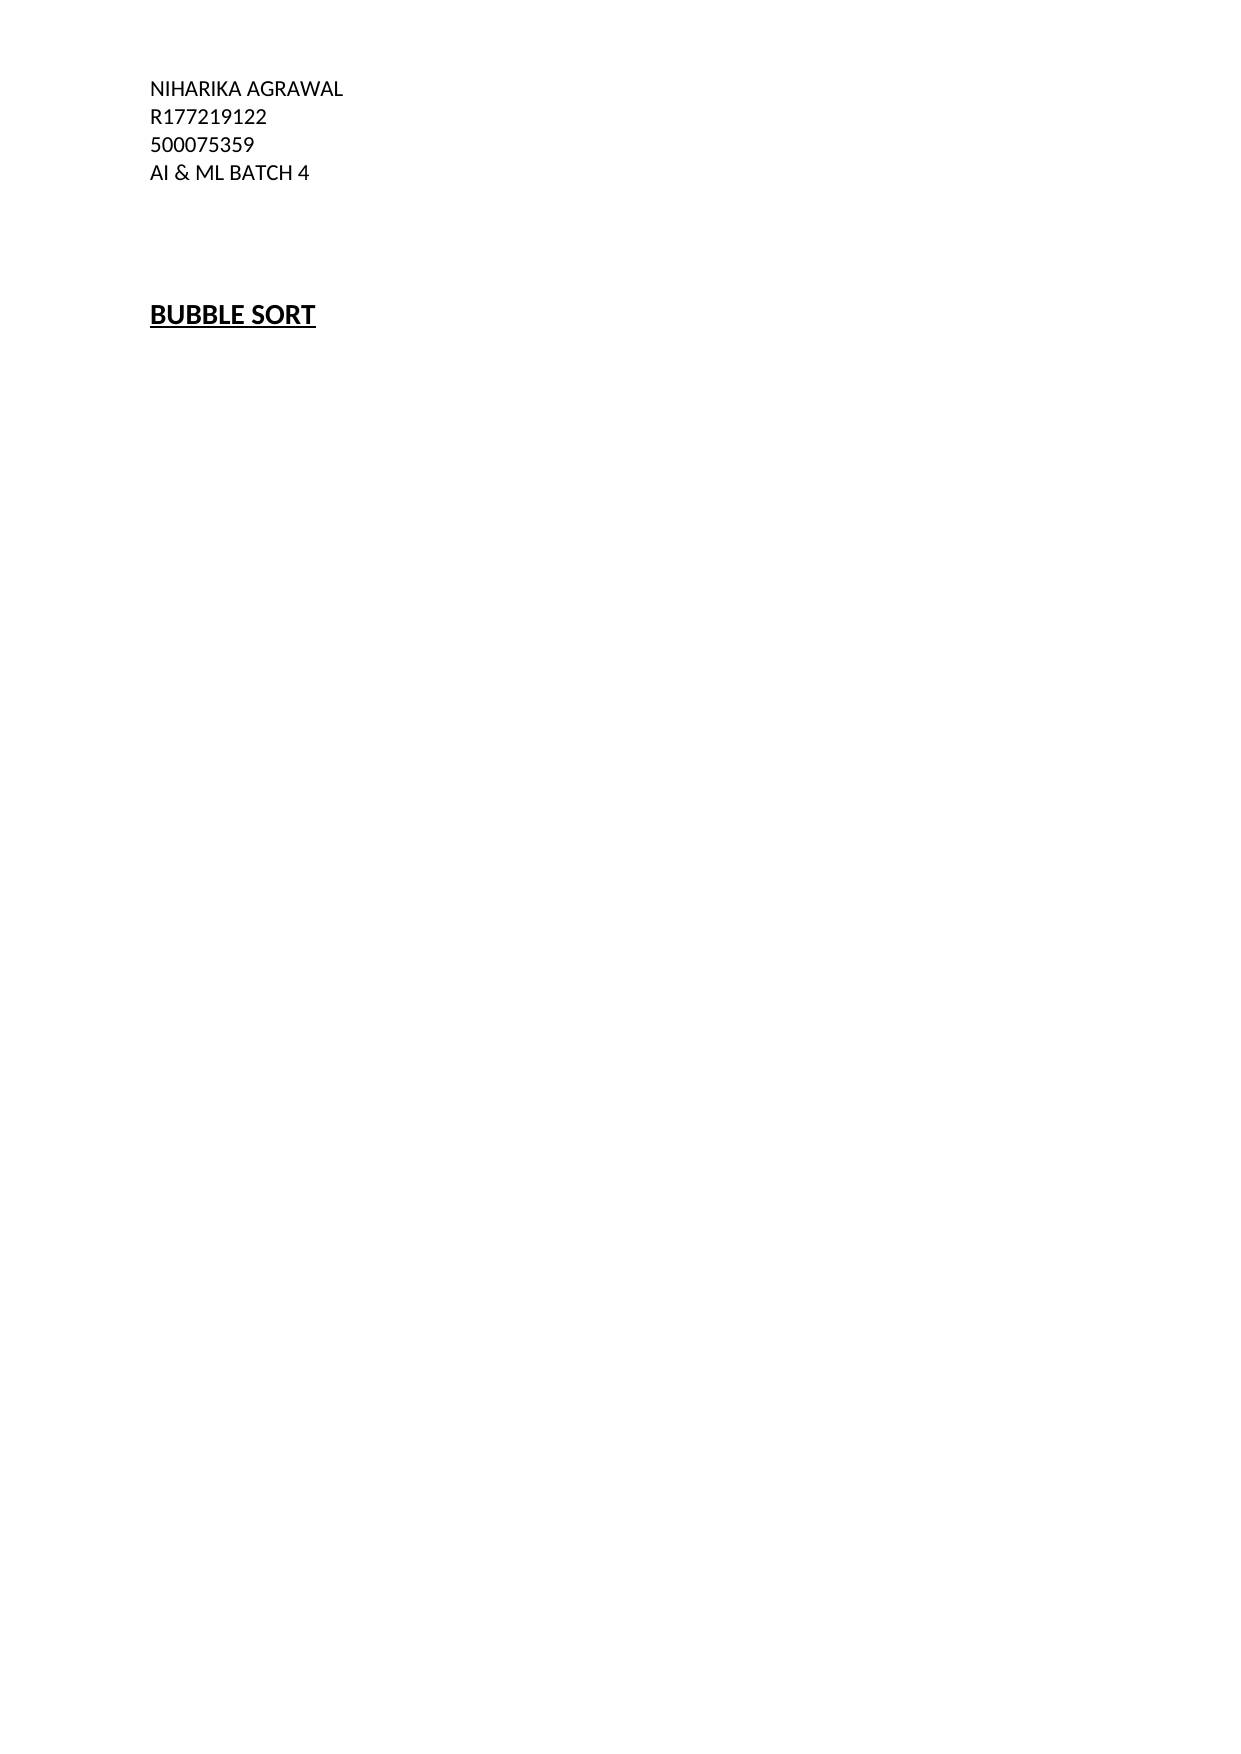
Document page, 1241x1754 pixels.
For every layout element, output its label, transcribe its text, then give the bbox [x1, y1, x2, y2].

text BUBBLE SORT [150, 296, 1090, 332]
